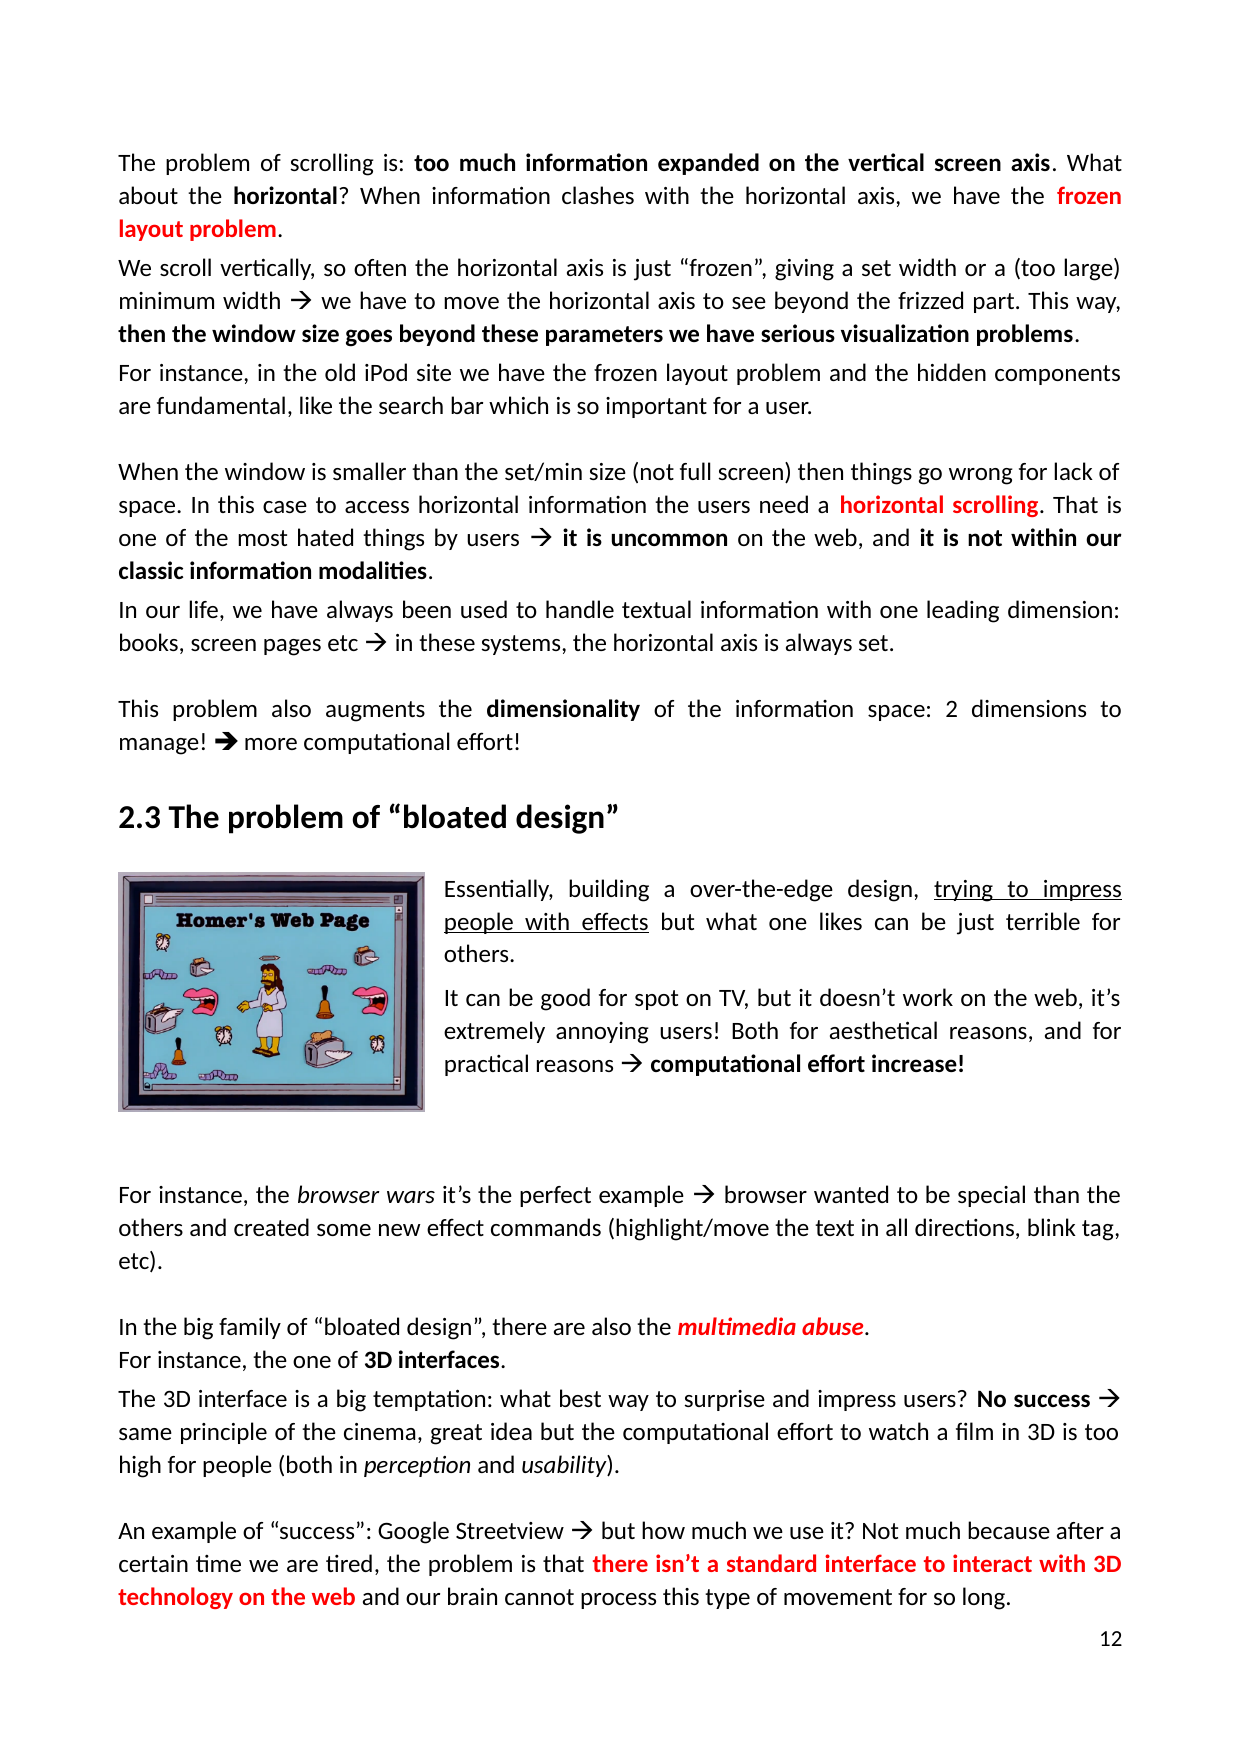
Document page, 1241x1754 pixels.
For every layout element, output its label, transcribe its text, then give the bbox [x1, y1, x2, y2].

text Essentially, building a over-the-edge design, trying to impress people with effects but what one likes can be just terrible for others. [425, 873, 1122, 969]
text For instance, in the old iPod site we have the frozen layout problem and the hidden components are fundamental, like the search bar which is so important for a user. [118, 358, 1122, 421]
text The 3D interface is a big temptation: what best way to surprise and impress users? No success same principle of the cinema, great idea but the computational effort to watch a film in 3D is too high for people (both in perception and usability). [118, 1383, 1122, 1479]
text In the big family of “bloated design”, there are also the multimedia abuse. [118, 1311, 1122, 1342]
text For instance, the one of 3D interfaces. [118, 1344, 1122, 1374]
text For instance, the browser wars it’s the perfect example browser wanted to be special than the others and created some new effect commands (highlight/move the text in all directions, blink tag, etc). [118, 1179, 1122, 1276]
text The problem of scrolling is: too much information expanded on the vertical screen axis. What about the horizontal? When information clashes with the horizontal axis, we have the frozen layout problem. [118, 148, 1122, 244]
text An example of “success”: Google Streetview but how much we use it? Not much because after a certain time we are tired, the problem is that there isn’t a standard interface to interact with 3D technology on the web and our brain cannot process this type of movement for so long. [118, 1515, 1122, 1611]
text In our life, we have always been used to handle textual information with one leading dimension: books, screen pages etc in these systems, the horizontal axis is always set. [118, 594, 1122, 658]
text This problem also augments the dimensionality of the information space: 2 dimensions to manage! more computational effort! [118, 693, 1122, 756]
text We scroll vertically, so often the horizontal axis is just “frozen”, giving a set width or a (too large) minimum width we have to move the horizontal axis to see beyond the frizzed part. This way, then the window size goes beyond these parameters we have serious visualization problems. [118, 253, 1122, 349]
picture [118, 872, 425, 1112]
subtitle 2.3 The problem of “bloated design” [118, 796, 1122, 837]
text When the window is smaller than the set/min size (not full screen) then things go wrong for lack of space. In this case to access horizontal information the users need a horizontal scrolling. That is one of the most hated things by users it is uncommon on the web, and it is not within our classic information modalities. [118, 456, 1122, 586]
text It can be good for spot on TV, but it doesn’t work on the web, it’s extremely annoying users! Both for aesthetical reasons, and for practical reasons computational effort increase! [425, 982, 1122, 1078]
